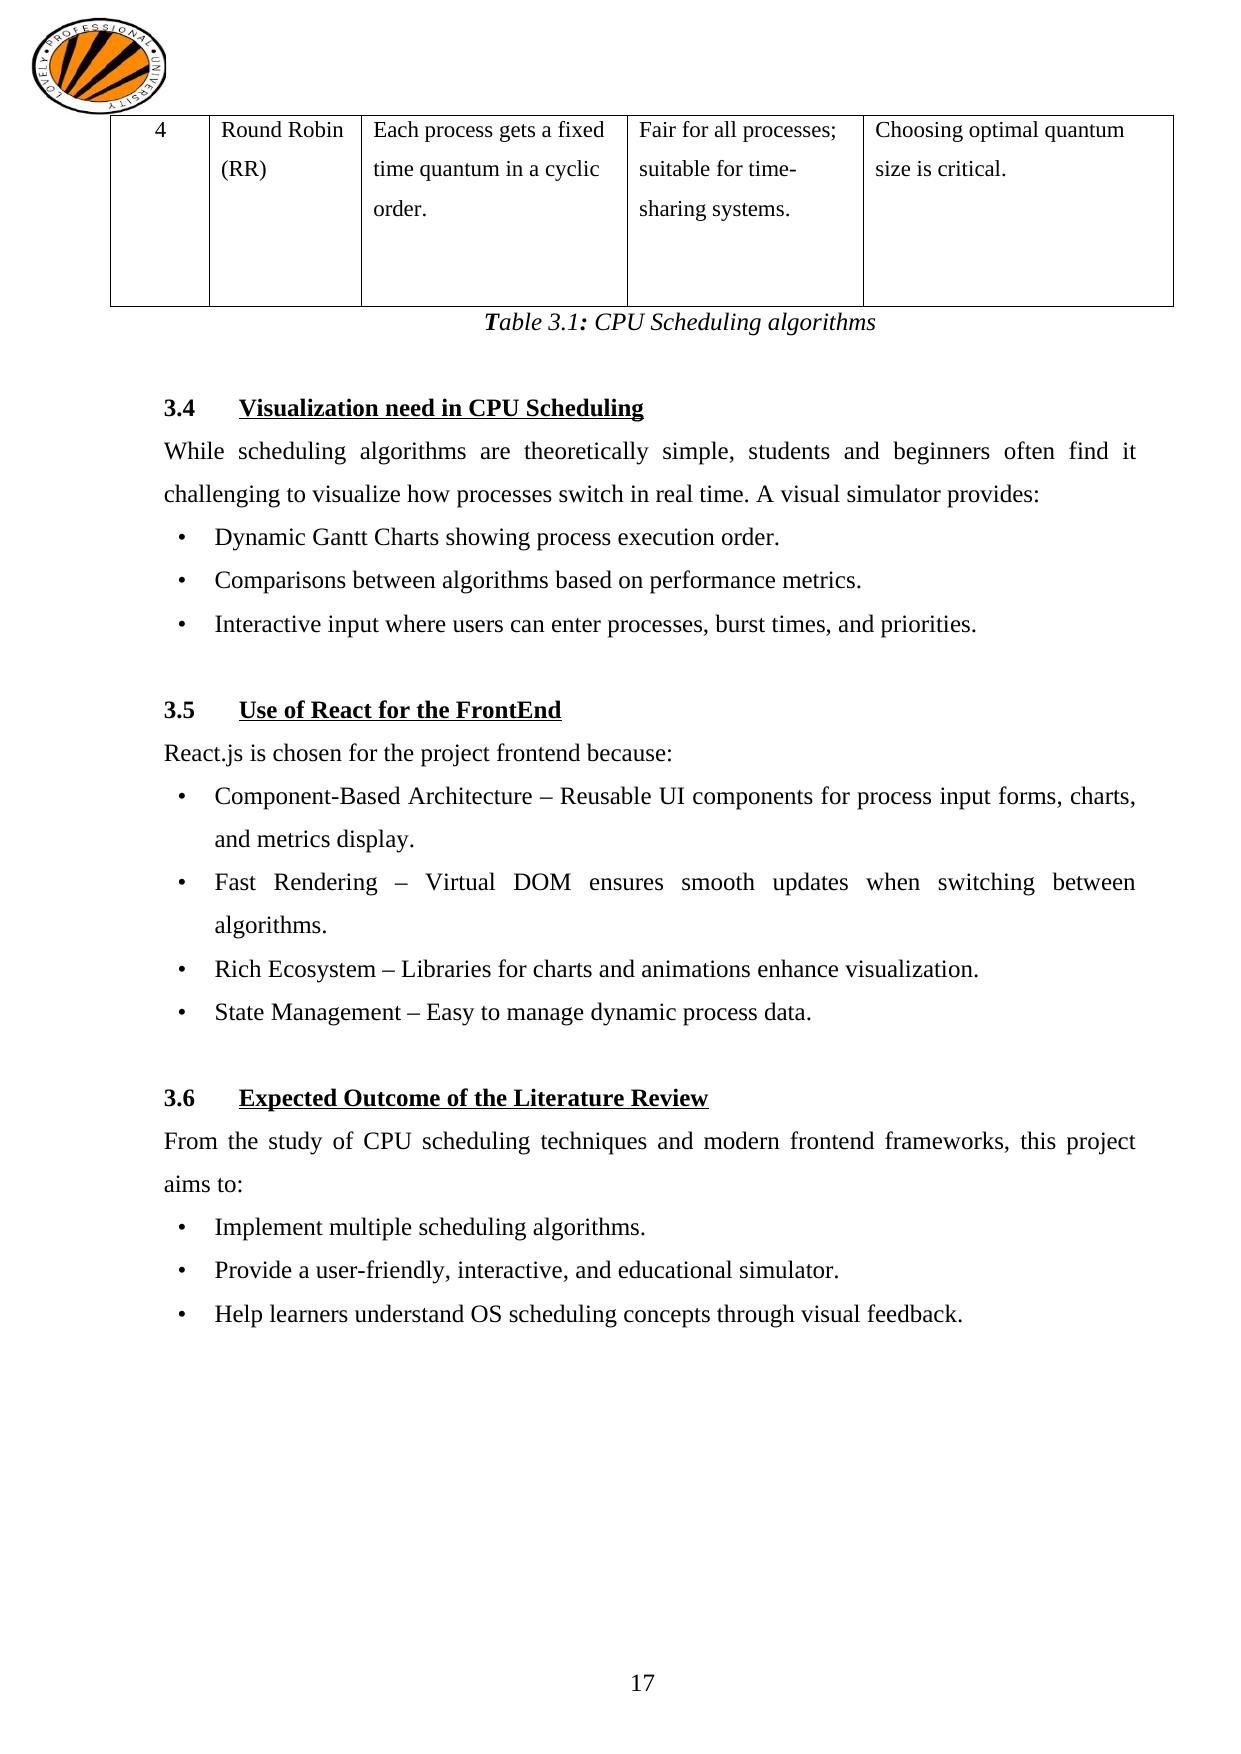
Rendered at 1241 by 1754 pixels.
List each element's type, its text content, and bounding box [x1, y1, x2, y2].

list Component-Based Architecture – Reusable UI components for process input forms, charts, and metrics display. [177, 781, 1137, 853]
text 3.5 Use of React for the FrontEnd [163, 695, 1196, 724]
list Help learners understand OS scheduling concepts through visual feedback. [177, 1299, 1137, 1327]
list Implement multiple scheduling algorithms. [177, 1212, 1137, 1241]
table_cell 4 [111, 116, 209, 306]
text From the study of CPU scheduling techniques and modern frontend frameworks, this project aims to: [163, 1126, 1137, 1198]
text 3.6 Expected Outcome of the Literature Review [163, 1083, 1137, 1112]
list Fast Rendering – Virtual DOM ensures smooth updates when switching between algorithms. [177, 867, 1137, 939]
picture [31, 17, 167, 115]
list Comparisons between algorithms based on performance metrics. [177, 566, 1196, 594]
table_cell Choosing optimal quantum size is critical. [864, 116, 1173, 306]
text React.js is chosen for the project frontend because: [163, 738, 1137, 767]
list Rich Ecosystem – Libraries for charts and animations enhance visualization. [177, 954, 1137, 982]
list Provide a user-friendly, interactive, and educational simulator. [177, 1256, 1137, 1284]
list State Management – Easy to manage dynamic process data. [177, 997, 1137, 1026]
text 3.4 Visualization need in CPU Scheduling [163, 393, 1196, 422]
table_cell Round Robin (RR) [210, 116, 361, 306]
table_cell Each process gets a fixed time quantum in a cyclic order. [362, 116, 627, 306]
table_cell Fair for all processes; suitable for time-sharing systems. [628, 116, 863, 306]
text While scheduling algorithms are theoretically simple, students and beginners often find it challenging to visualize how processes switch in real time. A visual simulator provides: [163, 436, 1137, 508]
list Interactive input where users can enter processes, burst times, and priorities. [177, 609, 1196, 637]
list Dynamic Gantt Charts showing process execution order. [177, 522, 1196, 551]
text Table 3.1: CPU Scheduling algorithms [163, 307, 1196, 336]
